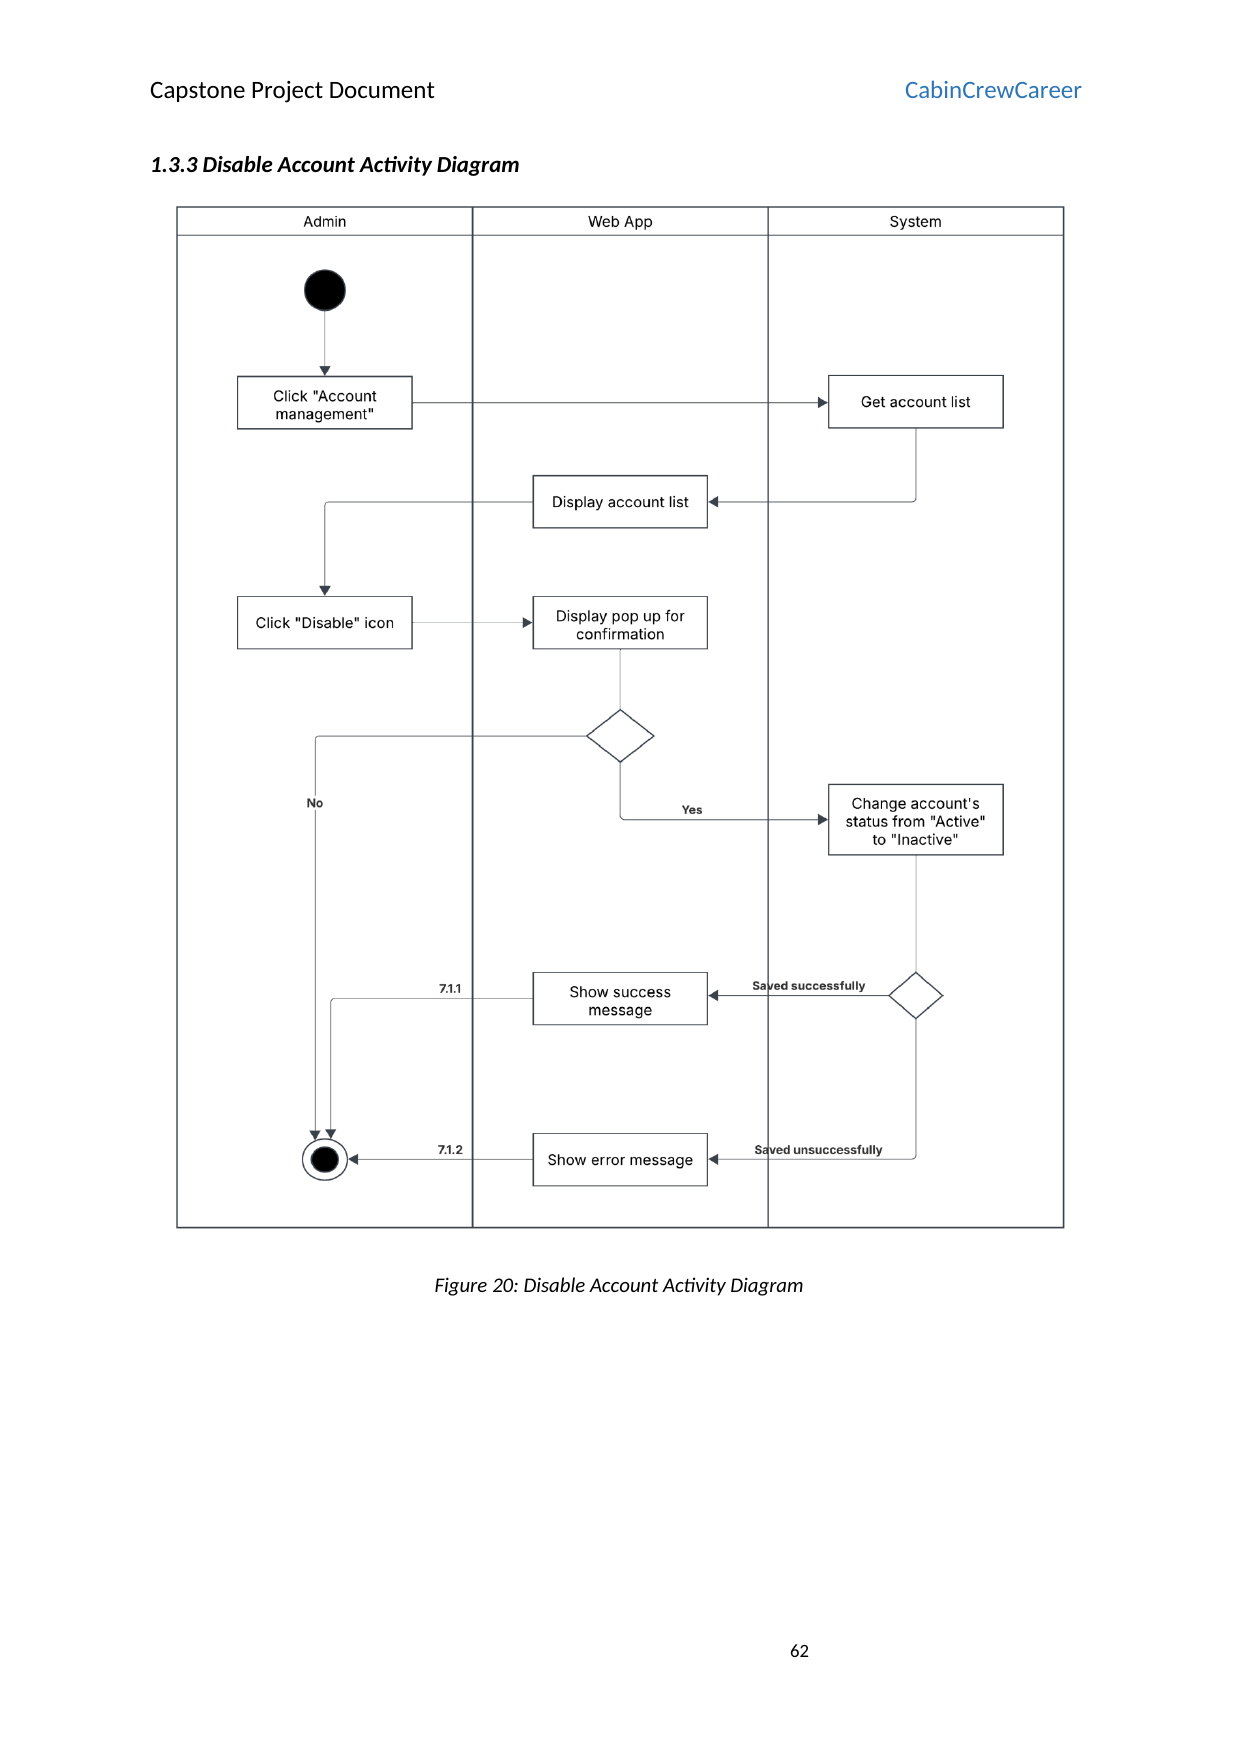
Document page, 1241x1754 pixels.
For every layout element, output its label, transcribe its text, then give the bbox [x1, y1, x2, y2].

subtitle 1.3.3 Disable Account Activity Diagram [150, 150, 1090, 178]
picture [150, 180, 1090, 1254]
text Figure 20: Disable Account Activity Diagram [150, 1272, 1090, 1298]
